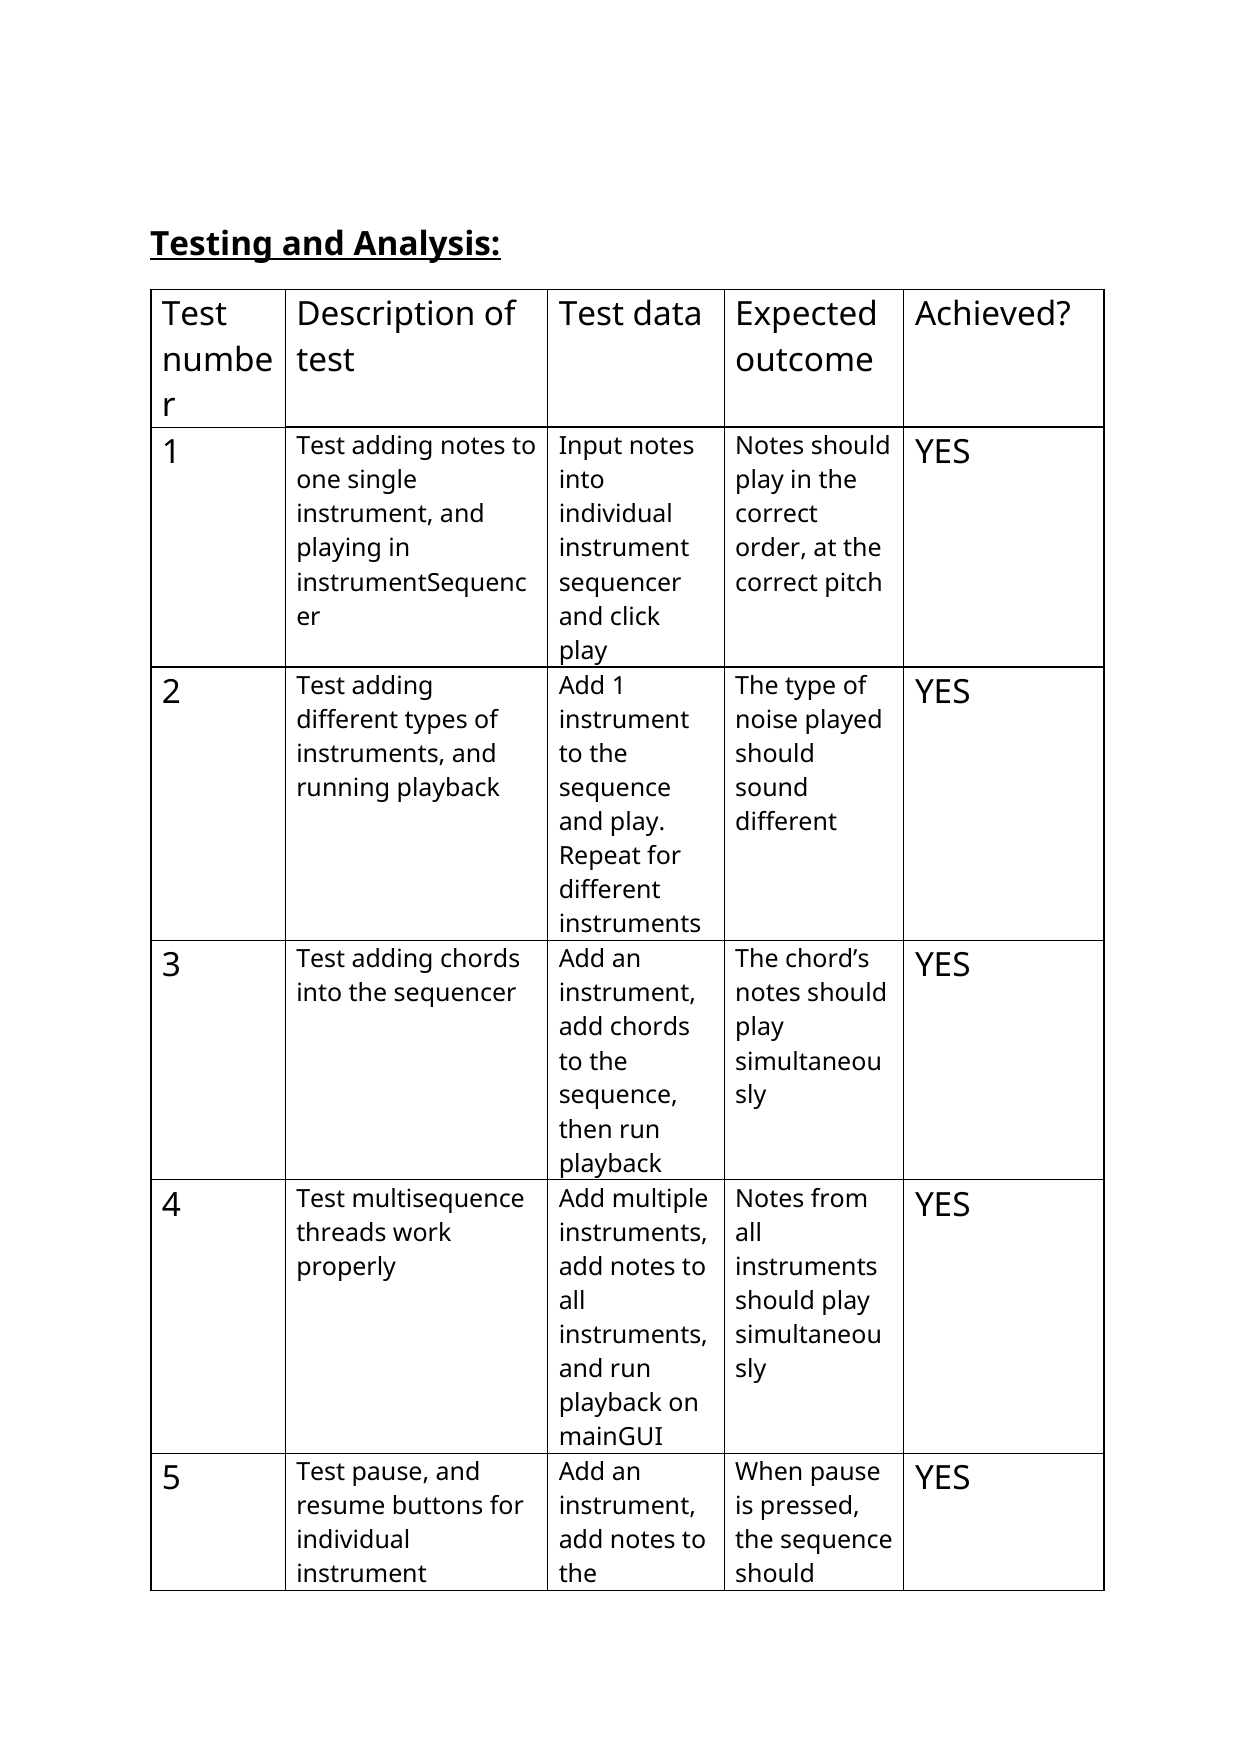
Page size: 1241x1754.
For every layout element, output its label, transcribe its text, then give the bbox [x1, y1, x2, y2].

table_cell Notes from all instruments should play simultaneously [725, 1180, 903, 1453]
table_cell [725, 1454, 903, 1590]
table_cell The type of noise played should sound different [725, 668, 903, 940]
table_cell 5 [152, 1454, 285, 1590]
table_cell 3 [152, 941, 285, 1179]
table_cell Add 1 instrument to the sequence and play. Repeat for different instruments [548, 668, 724, 940]
table_cell Test adding notes to one single instrument, and playing in instrumentSequencer [286, 428, 547, 666]
table_cell Test adding different types of instruments, and running playback [286, 668, 547, 940]
table_header Achieved? [904, 290, 1103, 426]
table_cell YES [904, 1180, 1103, 1453]
table_cell YES [904, 1454, 1103, 1590]
table_cell 4 [152, 1180, 285, 1453]
table_cell Add multiple instruments, add notes to all instruments, and run playback on mainGUI [548, 1180, 724, 1453]
table_cell Test multisequence threads work properly [286, 1180, 547, 1453]
table_cell Test adding chords into the sequencer [286, 941, 547, 1179]
table_cell YES [904, 428, 1103, 666]
table_cell The chord’s notes should play simultaneously [725, 941, 903, 1179]
table_cell Notes should play in the correct order, at the correct pitch [725, 428, 903, 666]
table_header Expected outcome [725, 290, 903, 426]
table_cell YES [904, 941, 1103, 1179]
table_header Test number [152, 290, 285, 426]
text Testing and Analysis: [150, 219, 1090, 265]
table_cell 1 [152, 428, 285, 666]
table_header Test data [548, 290, 724, 426]
table_header Description of test [286, 290, 547, 426]
table_cell 2 [152, 668, 285, 940]
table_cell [286, 1454, 547, 1590]
table_cell Input notes into individual instrument sequencer and click play [548, 428, 724, 666]
table_cell Add an instrument, add chords to the sequence, then run playback [548, 941, 724, 1179]
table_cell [548, 1454, 724, 1590]
table_cell YES [904, 668, 1103, 940]
